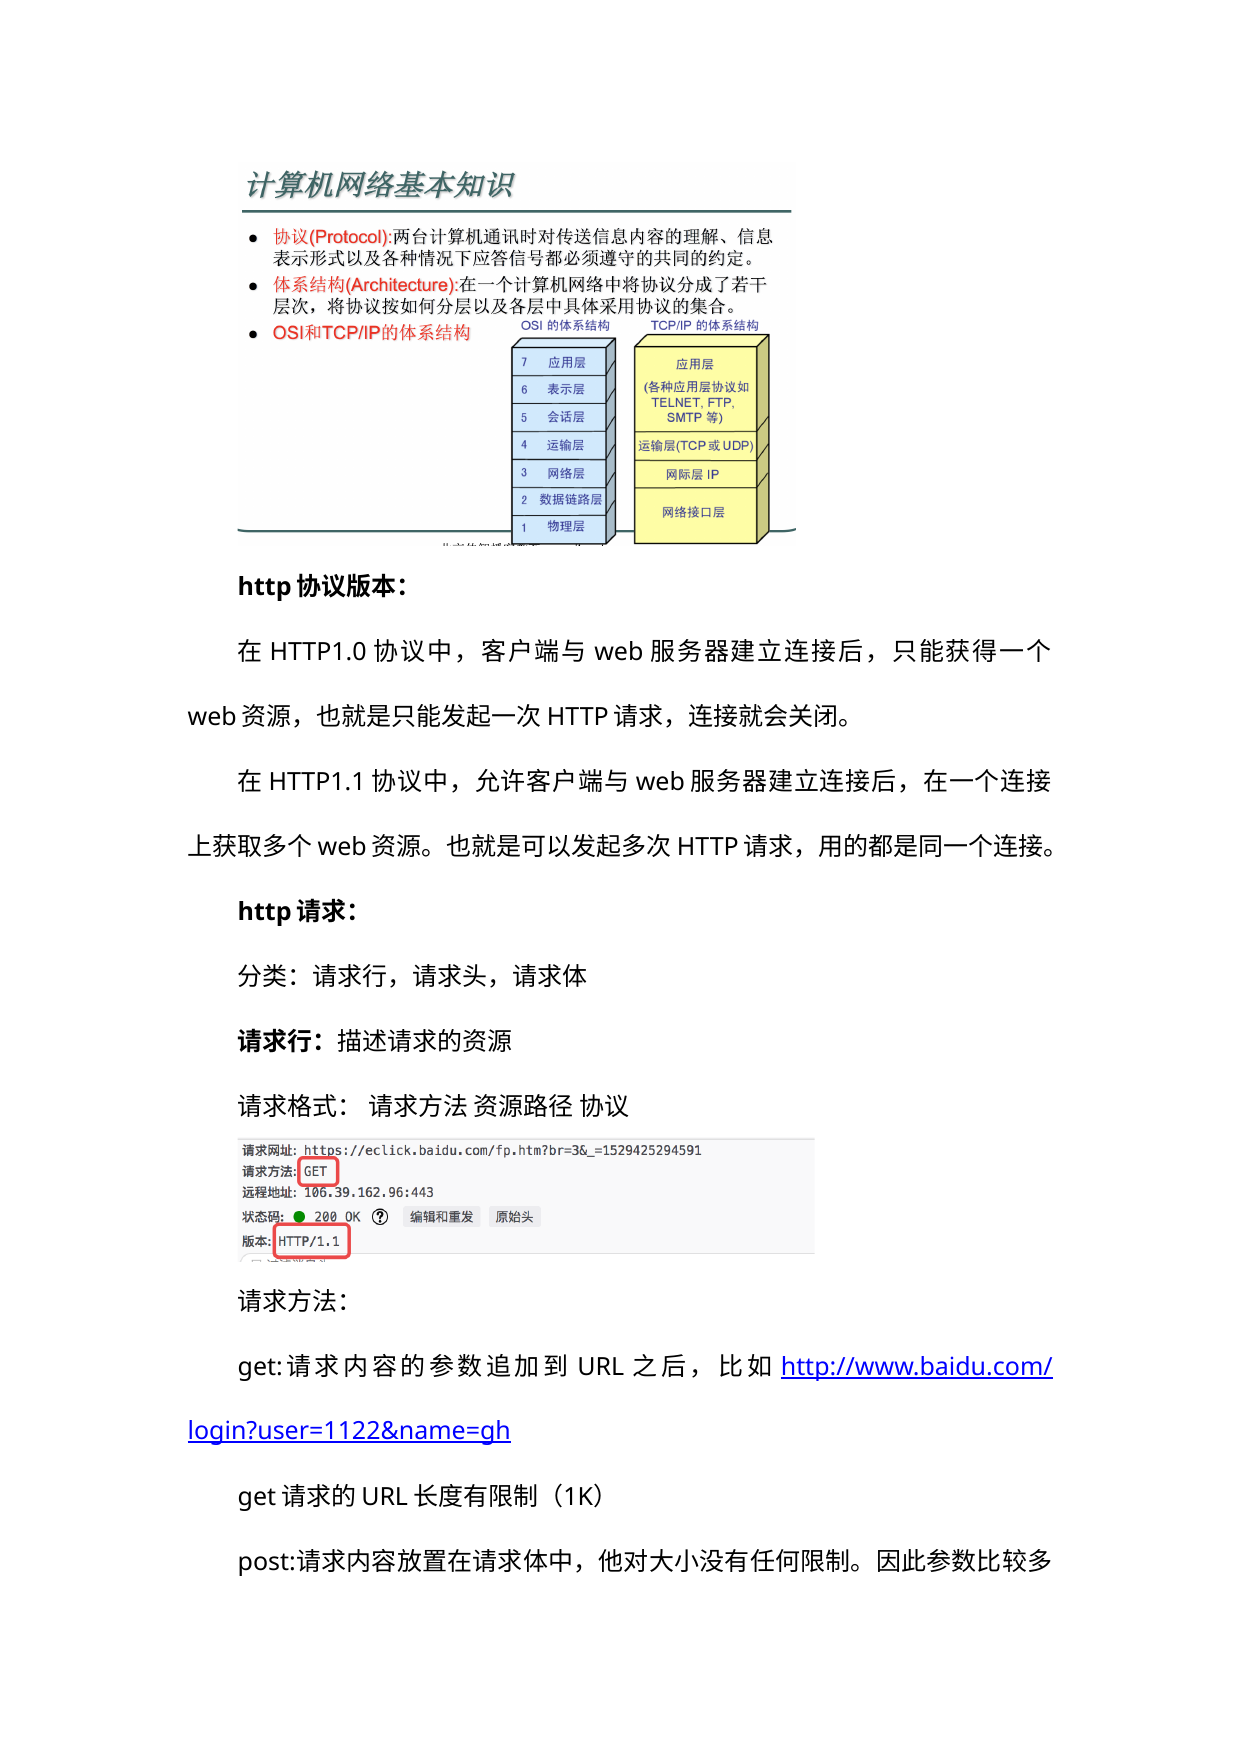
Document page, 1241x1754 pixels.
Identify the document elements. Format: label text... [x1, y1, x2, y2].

text 请求行：描述请求的资源 [187, 1007, 1053, 1072]
text http请求： [187, 877, 1053, 942]
picture [237, 162, 796, 546]
text 在HTTP1.0协议中，客户端与web服务器建立连接后，只能获得一个web资源，也就是只能发起一次HTTP请求，连接就会关闭。 [187, 617, 1053, 747]
text 分类：请求行，请求头，请求体 [187, 942, 1053, 1007]
text get请求的URL长度有限制（1K） [187, 1462, 1053, 1527]
picture [237, 1137, 815, 1262]
text get:请求内容的参数追加到URL之后，比如http://www.baidu.com/login?user=1122&name=gh [187, 1332, 1053, 1462]
text http协议版本： [187, 552, 1053, 617]
text 在HTTP1.1协议中，允许客户端与web服务器建立连接后，在一个连接上获取多个web资源。也就是可以发起多次HTTP请求，用的都是同一个连接。 [187, 747, 1053, 877]
text 请求格式： 请求方法 资源路径 协议 [187, 1072, 1053, 1137]
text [187, 1527, 1053, 1592]
text 请求方法： [187, 1267, 1053, 1332]
